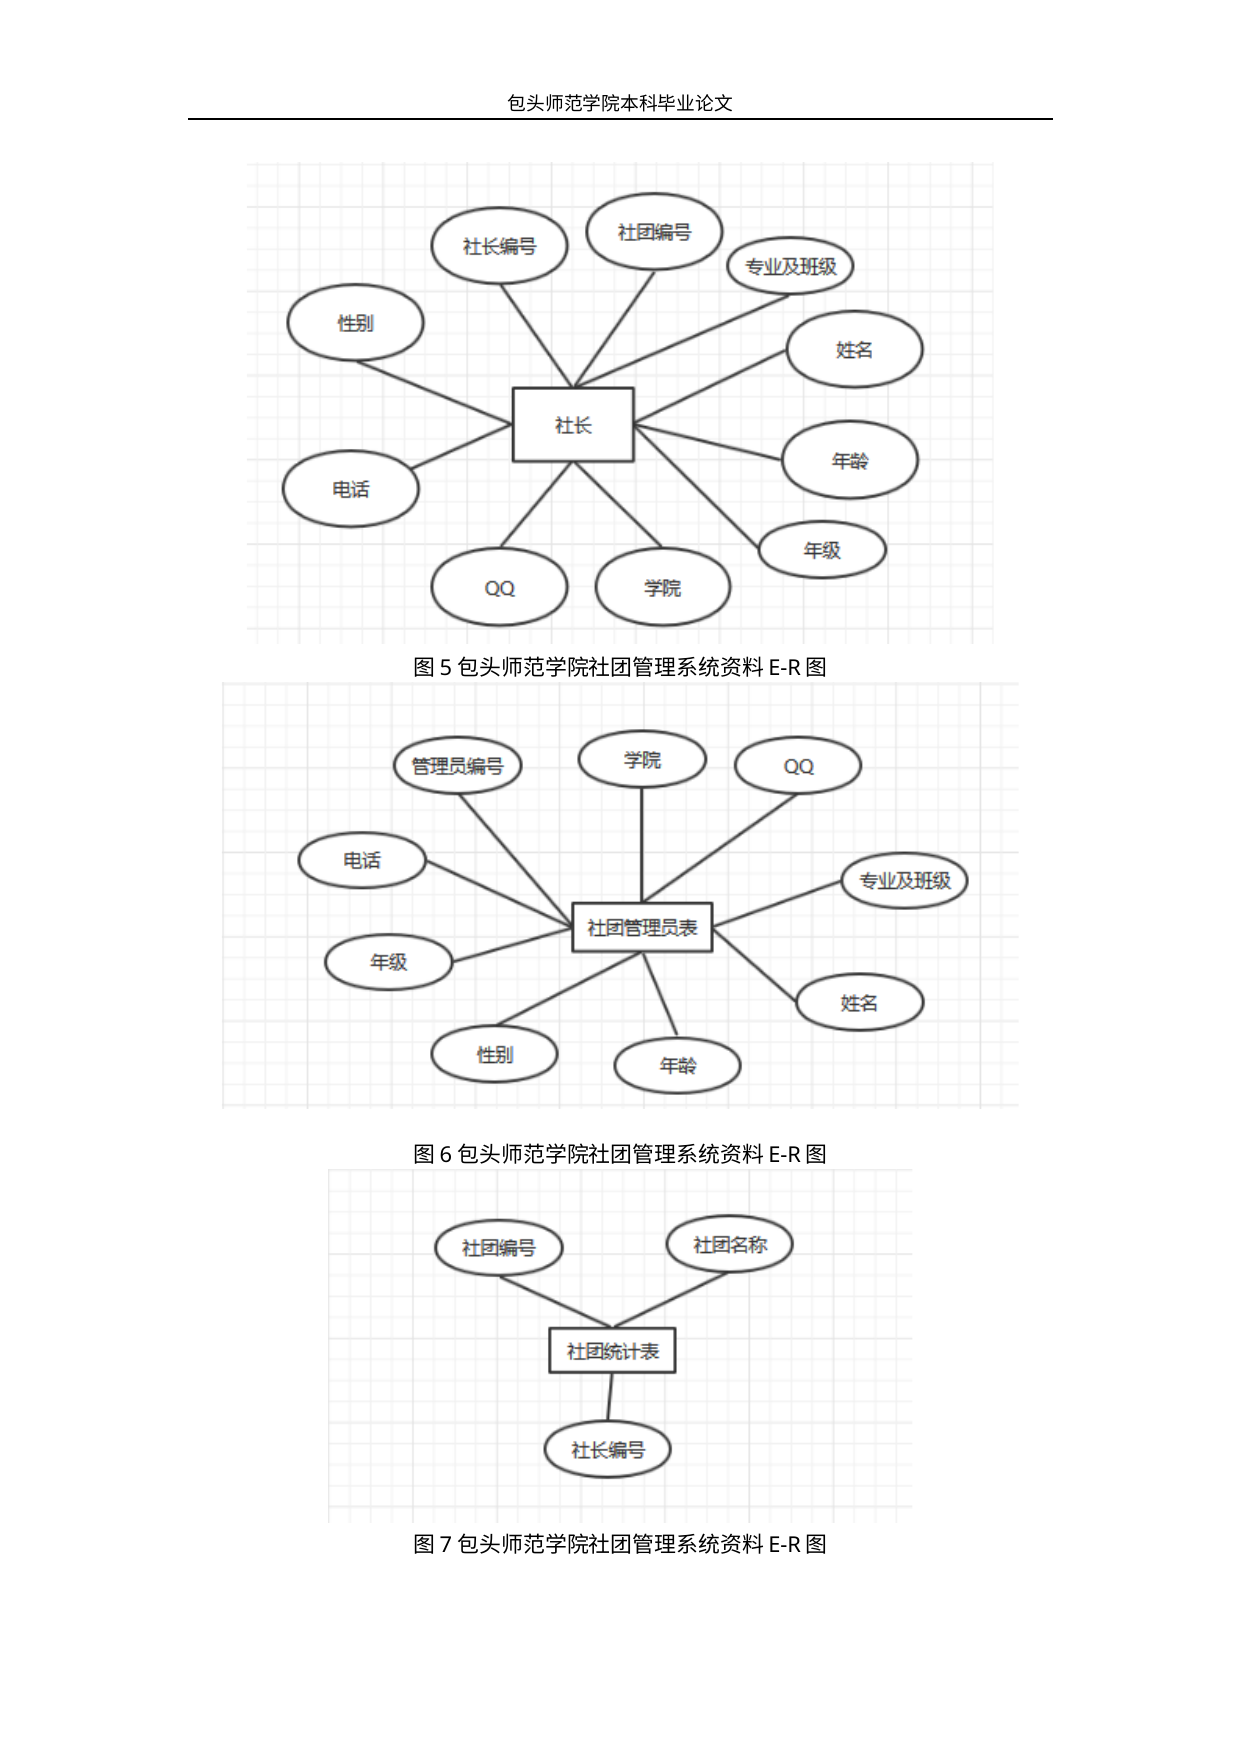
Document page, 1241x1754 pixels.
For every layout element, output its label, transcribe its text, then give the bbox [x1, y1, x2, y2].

text 图6 包头师范学院社团管理系统资料E-R图 [187, 1137, 1053, 1169]
picture [328, 1169, 913, 1523]
picture [221, 682, 1019, 1109]
text 图5 包头师范学院社团管理系统资料E-R图 [187, 649, 1053, 682]
picture [246, 162, 994, 644]
text 图7 包头师范学院社团管理系统资料E-R图 [187, 1527, 1053, 1559]
